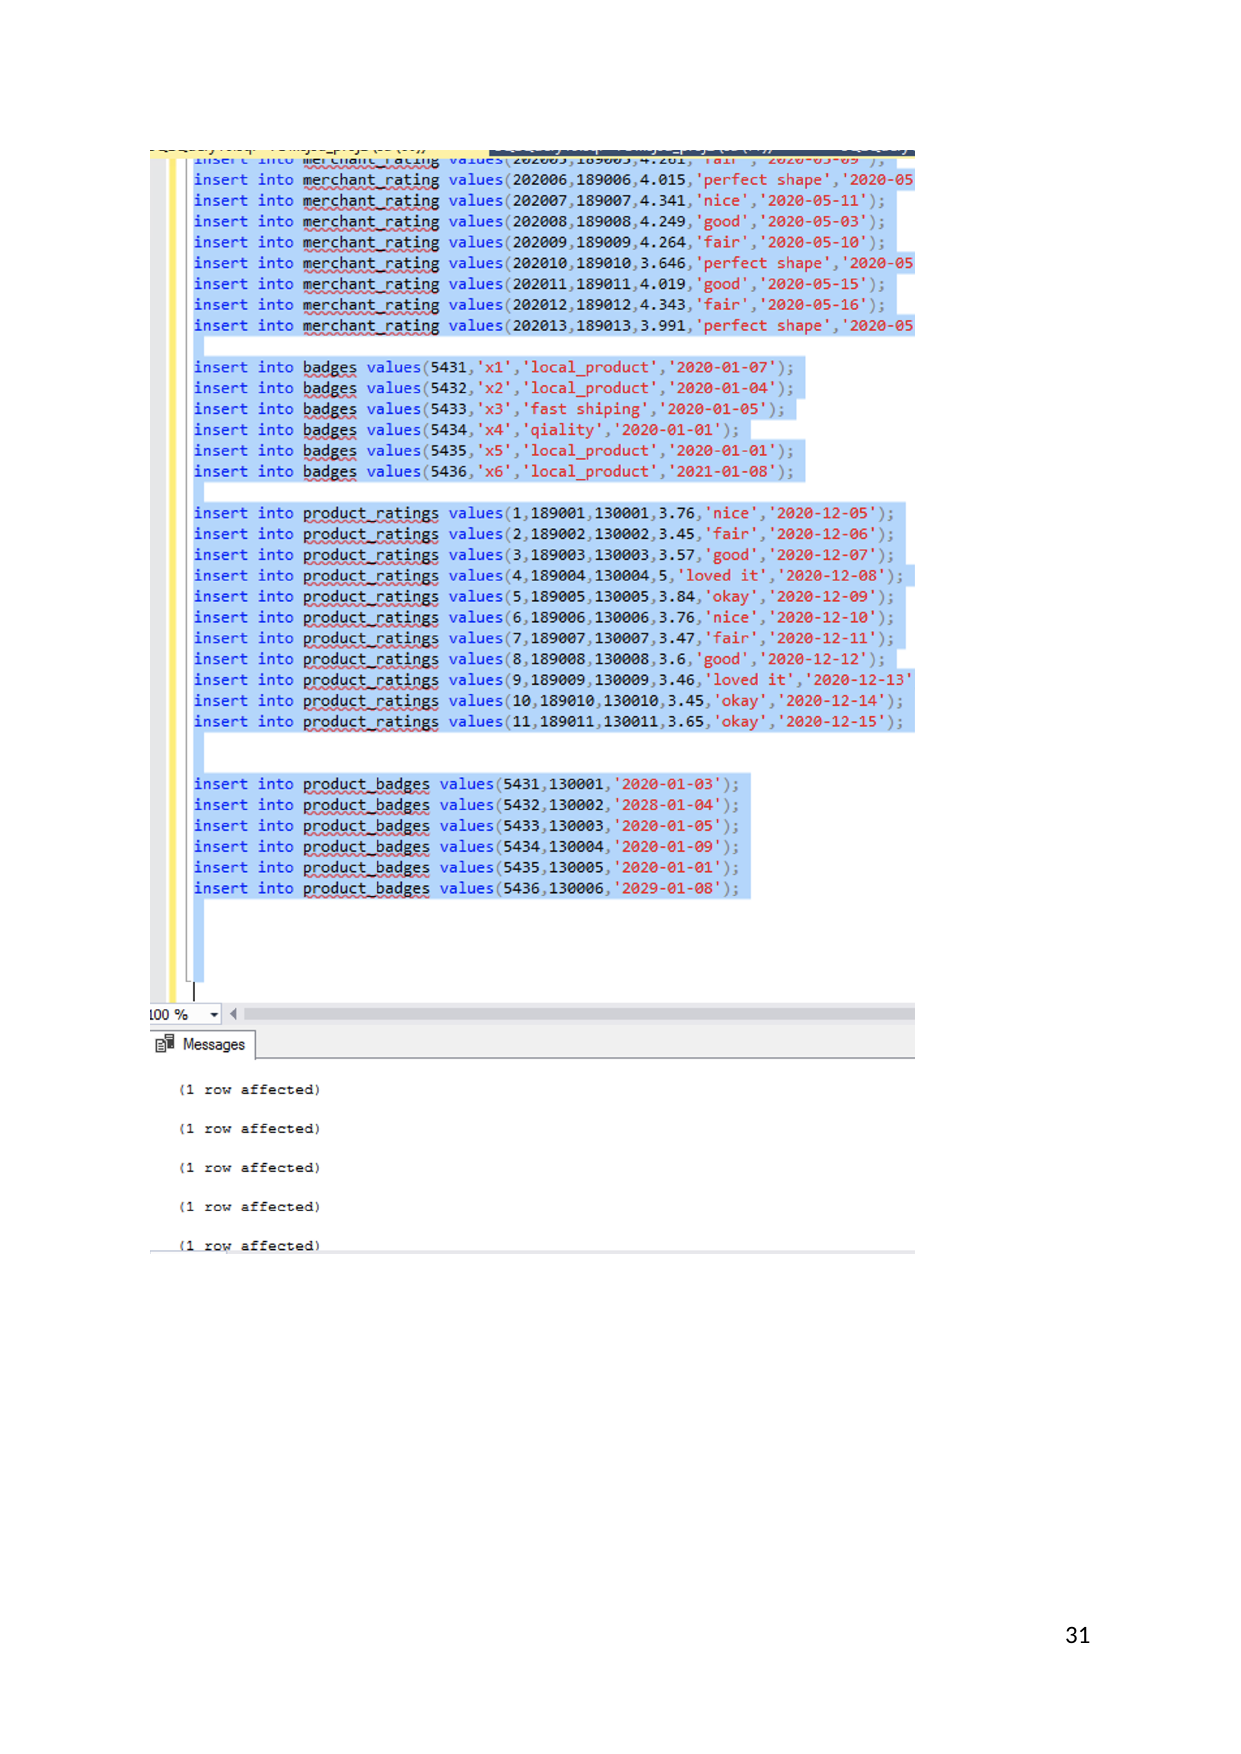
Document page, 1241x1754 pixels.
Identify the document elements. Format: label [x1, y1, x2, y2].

picture [150, 150, 915, 1254]
